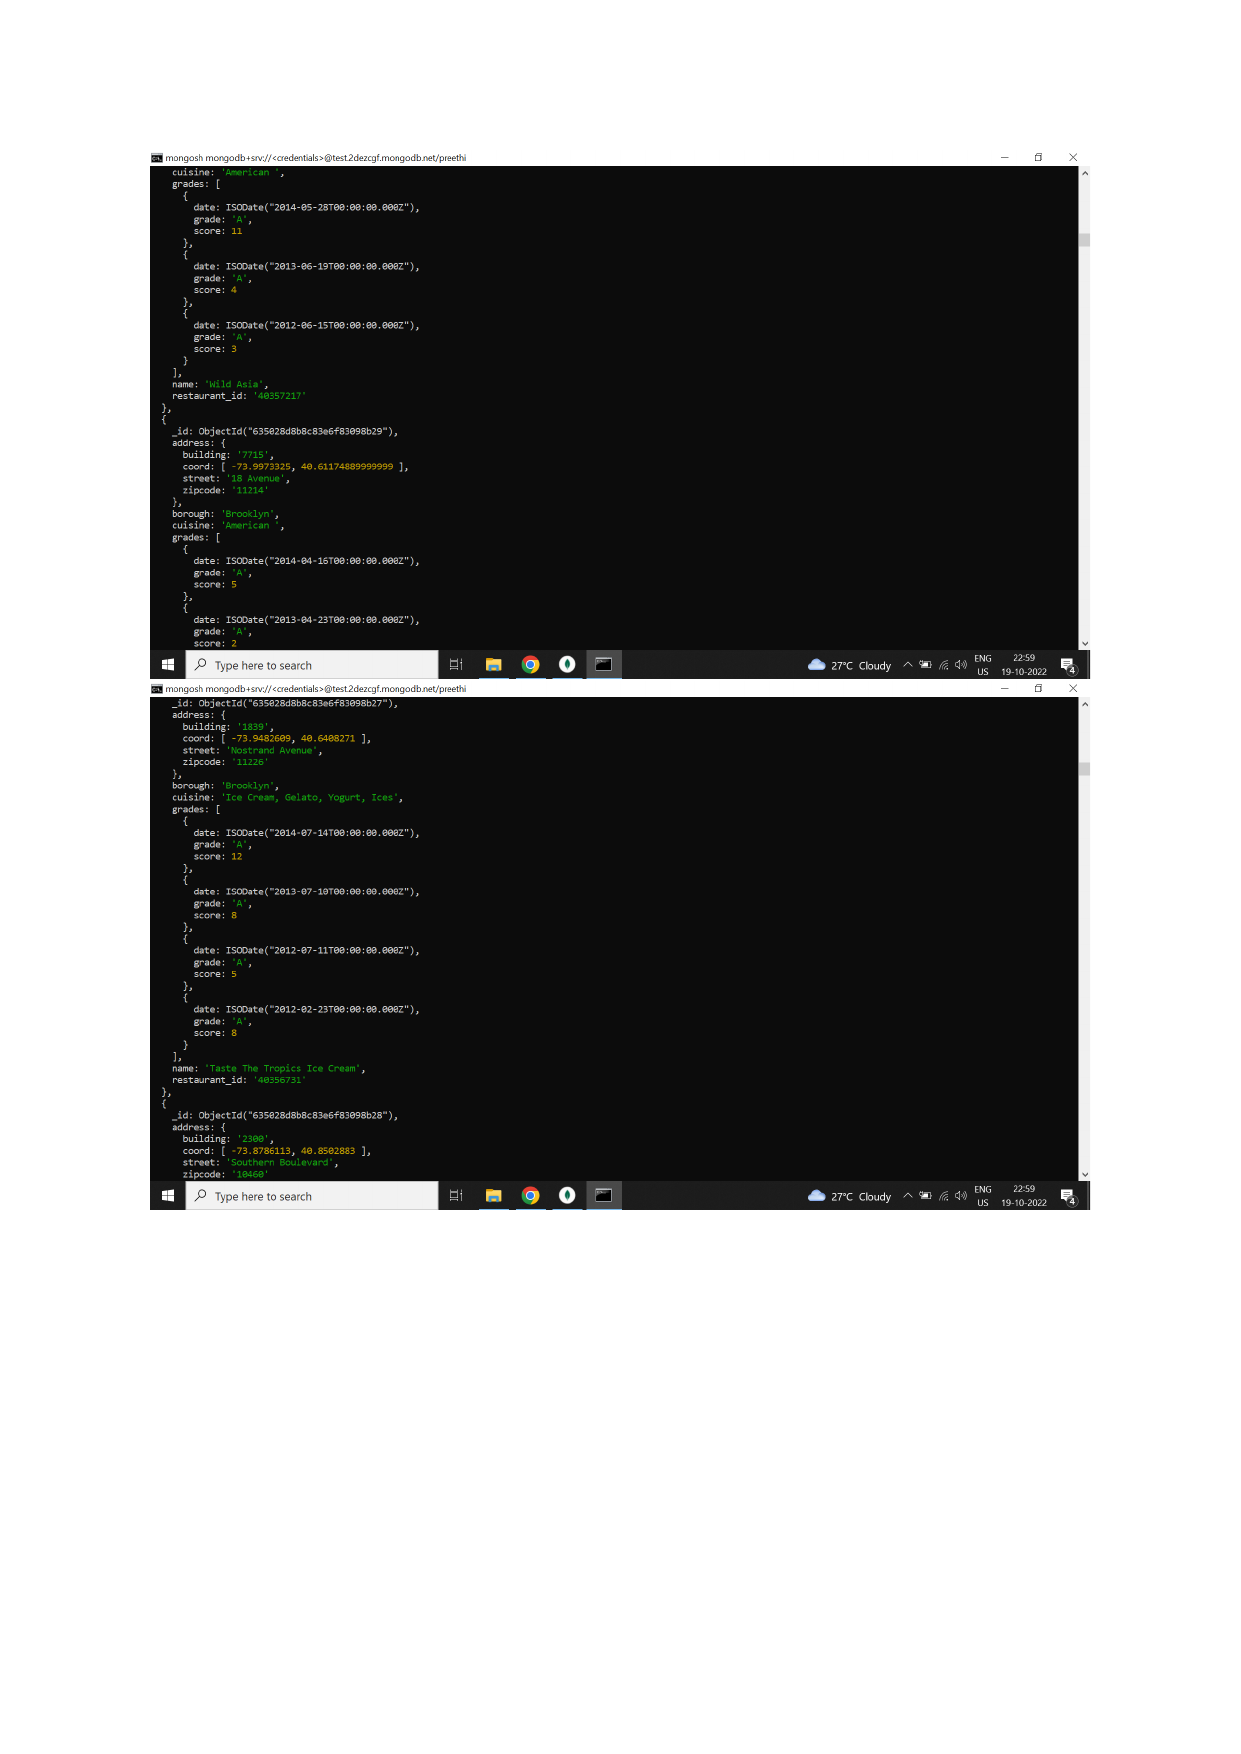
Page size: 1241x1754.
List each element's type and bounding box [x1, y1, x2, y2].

picture [150, 150, 1091, 679]
picture [150, 681, 1091, 1210]
